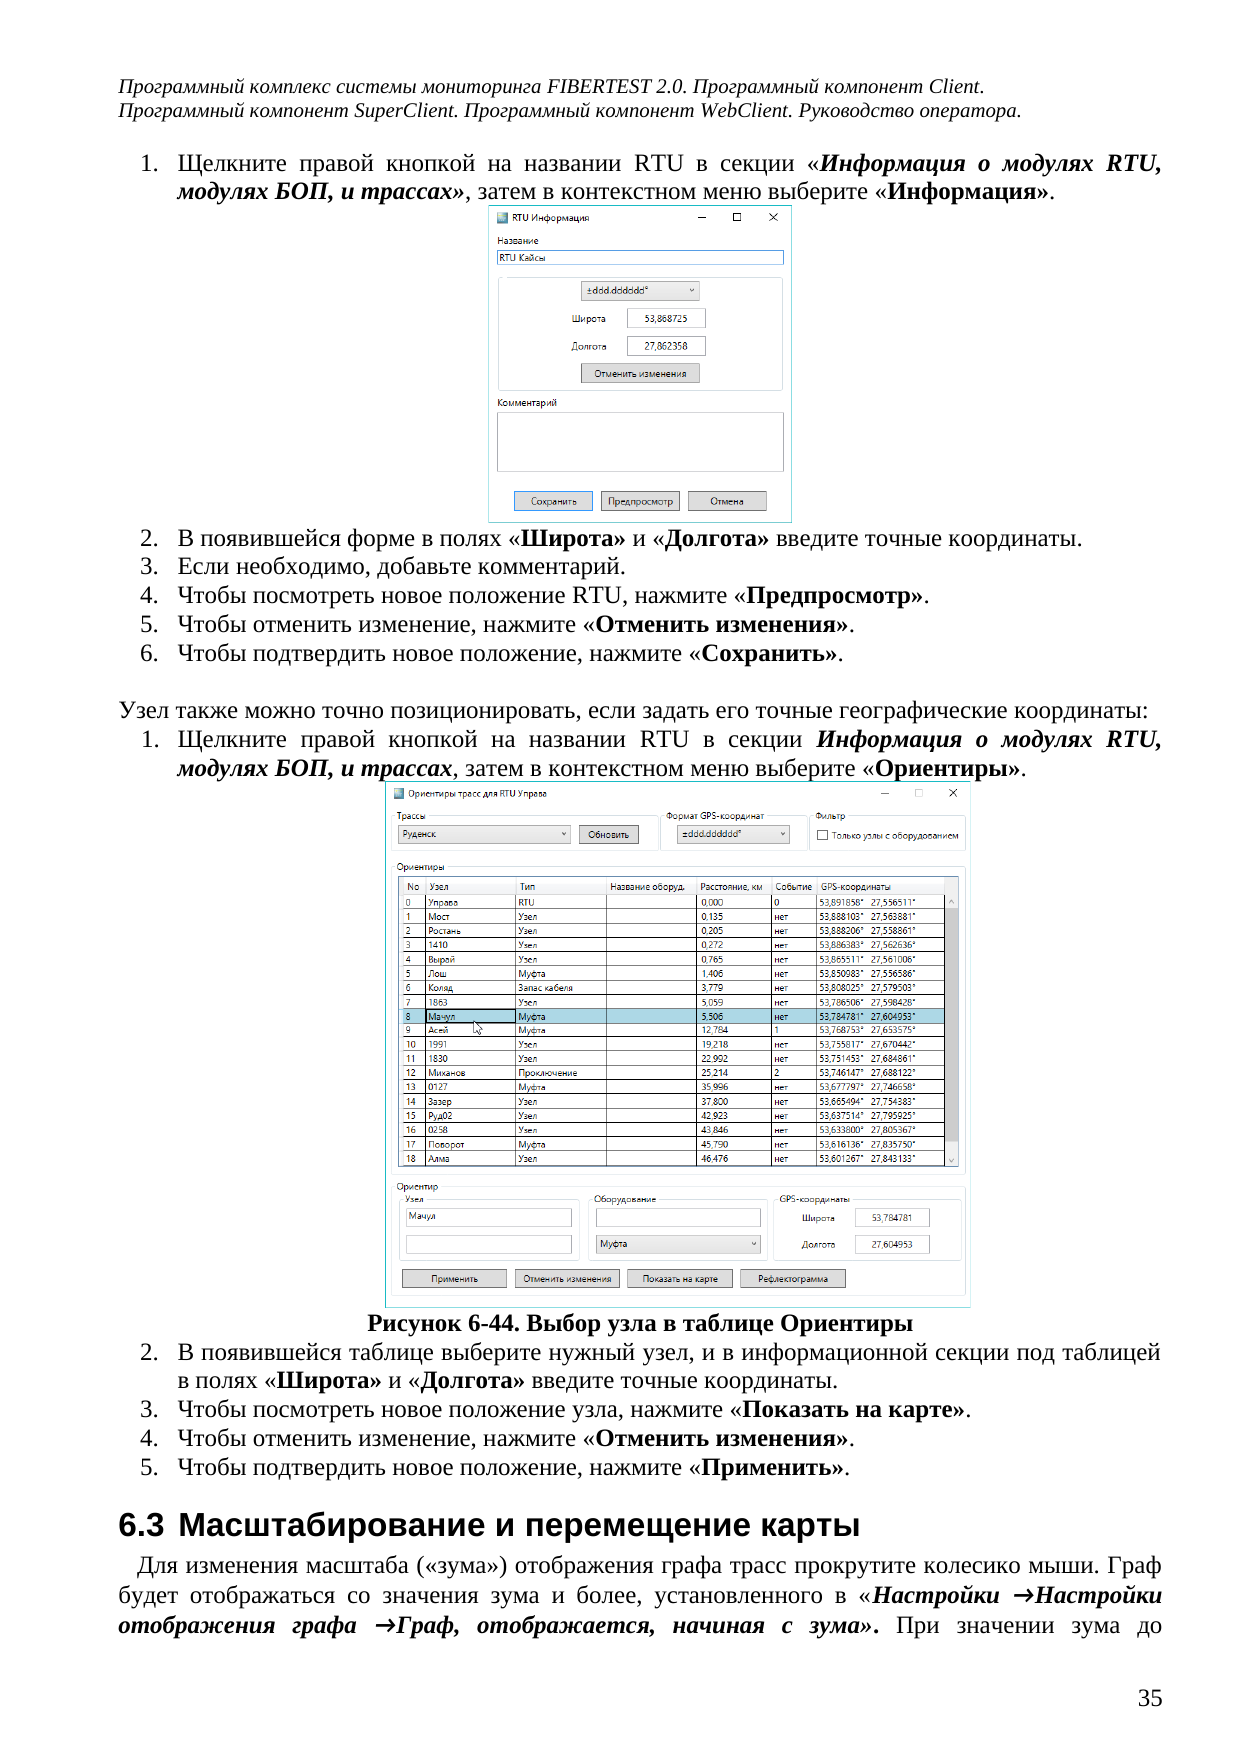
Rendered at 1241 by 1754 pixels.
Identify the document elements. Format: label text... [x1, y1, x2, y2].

list Если необходимо, добавьте комментарий. [140, 551, 1162, 580]
list Щелкните правой кнопкой на названии RTU в секции Информация о модулях RTU, модулях БОП, и трассах, затем в контекстном меню выберите «Ориентиры». [141, 724, 1162, 781]
picture [488, 205, 792, 523]
picture [385, 781, 971, 1308]
list Чтобы отменить изменение, нажмите «Отменить изменения». [140, 609, 1162, 638]
text Узел также можно точно позиционировать, если задать его точные географические координаты: [118, 695, 1162, 724]
list Чтобы подтвердить новое положение, нажмите «Сохранить». [140, 638, 1162, 666]
list Чтобы подтвердить новое положение, нажмите «Применить». [140, 1452, 1162, 1480]
list Чтобы посмотреть новое положение узла, нажмите «Показать на карте». [140, 1394, 1162, 1423]
subtitle Масштабирование и перемещение карты [118, 1505, 1162, 1544]
list Чтобы отменить изменение, нажмите «Отменить изменения». [140, 1423, 1162, 1452]
list В появившейся форме в полях «Широта» и «Долгота» введите точные координаты. [140, 523, 1162, 551]
list В появившейся таблице выберите нужный узел, и в информационной секции под таблицей в полях «Широта» и «Долгота» введите точные координаты. [140, 1337, 1162, 1394]
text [118, 1550, 1162, 1640]
list Чтобы посмотреть новое положение RTU, нажмите «Предпросмотр». [140, 580, 1162, 609]
list Щелкните правой кнопкой на названии RTU в секции «Информация о модулях RTU, модулях БОП, и трассах», затем в контекстном меню выберите «Информация». [140, 148, 1162, 205]
